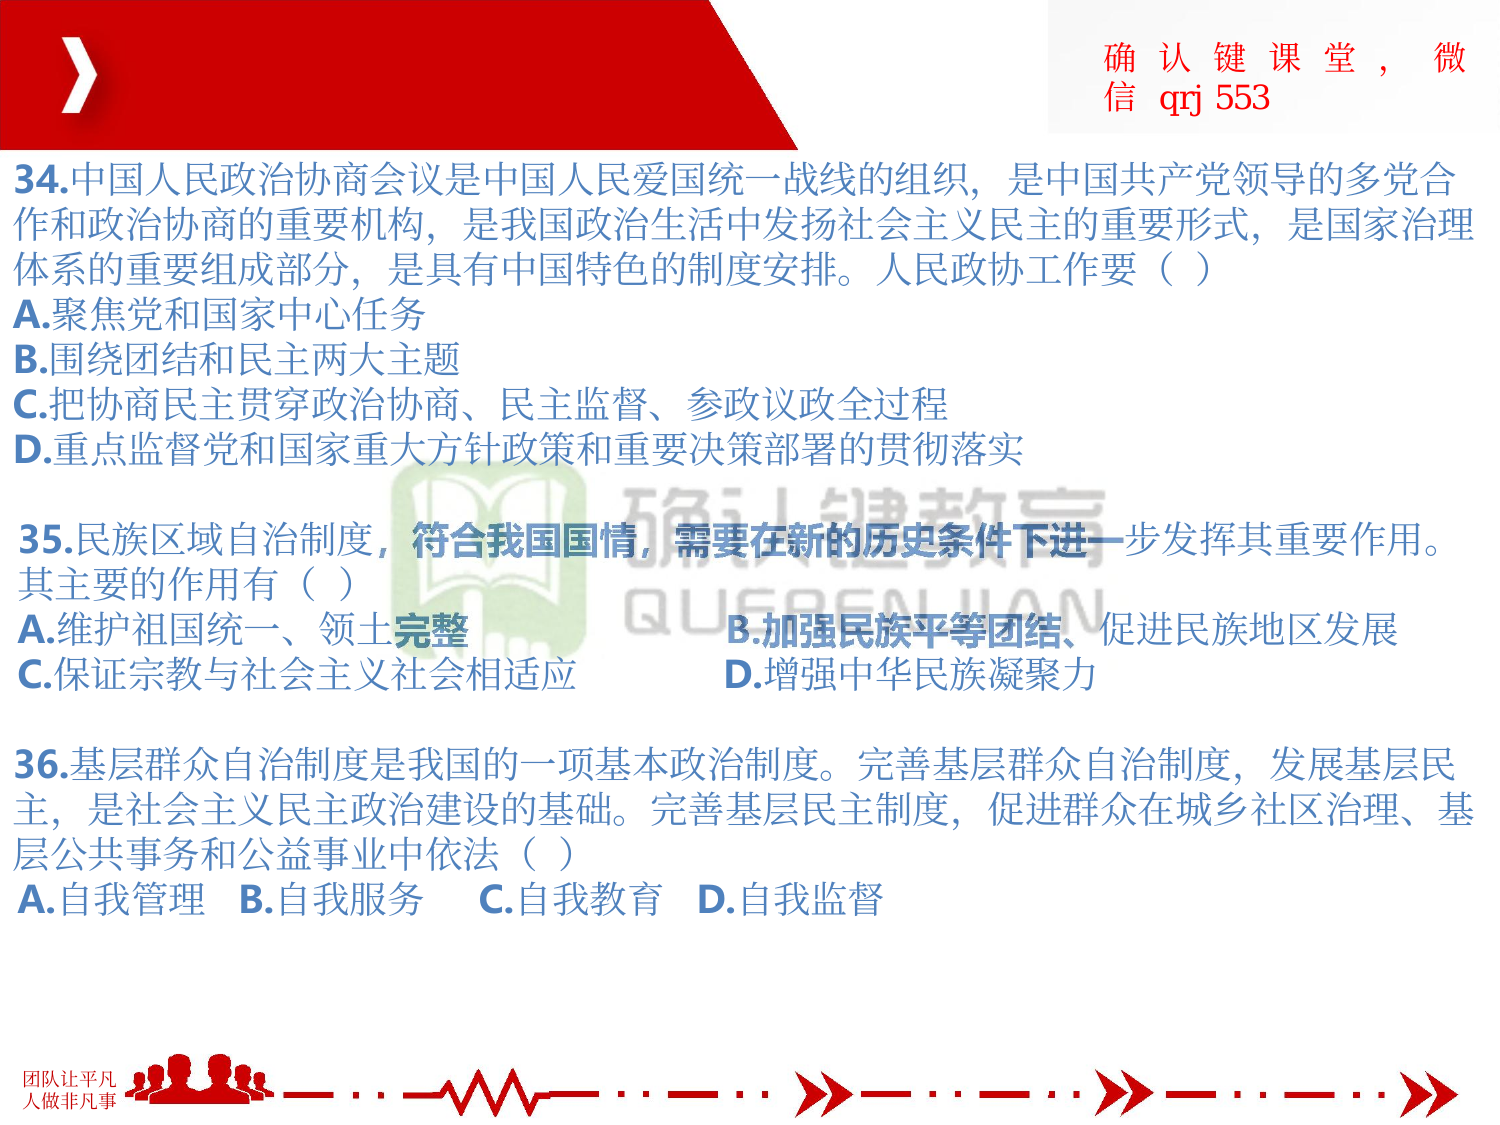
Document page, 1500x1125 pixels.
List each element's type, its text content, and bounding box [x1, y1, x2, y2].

text 其主要的作用有（ ） [17, 558, 402, 603]
text B.围绕团结和民主两大主题 [12, 338, 1500, 383]
text 36.基层群众自治制度是我国的一项基本政治制度。完善基层群众自治制度，发展基层民 [12, 738, 1500, 788]
text C.保证宗教与社会主义社会相适应 [17, 653, 603, 698]
text 层公共事务和公益事业中依法（ ） [12, 833, 1500, 878]
text 体系的重要组成部分，是具有中国特色的制度安排。人民政协工作要（ ） [12, 248, 1500, 293]
text 主，是社会主义民主政治建设的基础。完善基层民主制度，促进群众在城乡社区治理、基 [12, 788, 1500, 833]
picture [0, 0, 1500, 1125]
text C.把协商民主贯穿政治协商、民主监督、参政议政全过程 [12, 383, 1500, 428]
text 作和政治协商的重要机构，是我国政治生活中发扬社会主义民主的重要形式，是国家治理 [12, 203, 1500, 248]
text D.增强中华民族凝聚力 [723, 648, 1126, 698]
text 促进民族地区发展 [1099, 603, 1486, 653]
text D.重点监督党和国家重大方针政策和重要决策部署的贯彻落实 [12, 428, 1500, 473]
text A.维护祖国统一、领土 [17, 603, 603, 653]
text A.聚焦党和国家中心任务 [12, 293, 1500, 338]
text 35.民族区域自治制度 [17, 513, 399, 558]
text 确 认 键 课 堂 ， 微 信 qrj 553 [1104, 40, 1500, 117]
text A.自我管理 B.自我服务 C.自我教育 D.自我监督 [17, 873, 914, 923]
text 步发挥其重要作用。 [1124, 513, 1486, 563]
text 人做非凡事 [23, 1094, 142, 1113]
text 34.中国人民政治协商会议是中国人民爱国统一战线的组织，是中国共产党领导的多党合 [12, 153, 1500, 203]
text 团队让平凡 [23, 1071, 142, 1090]
